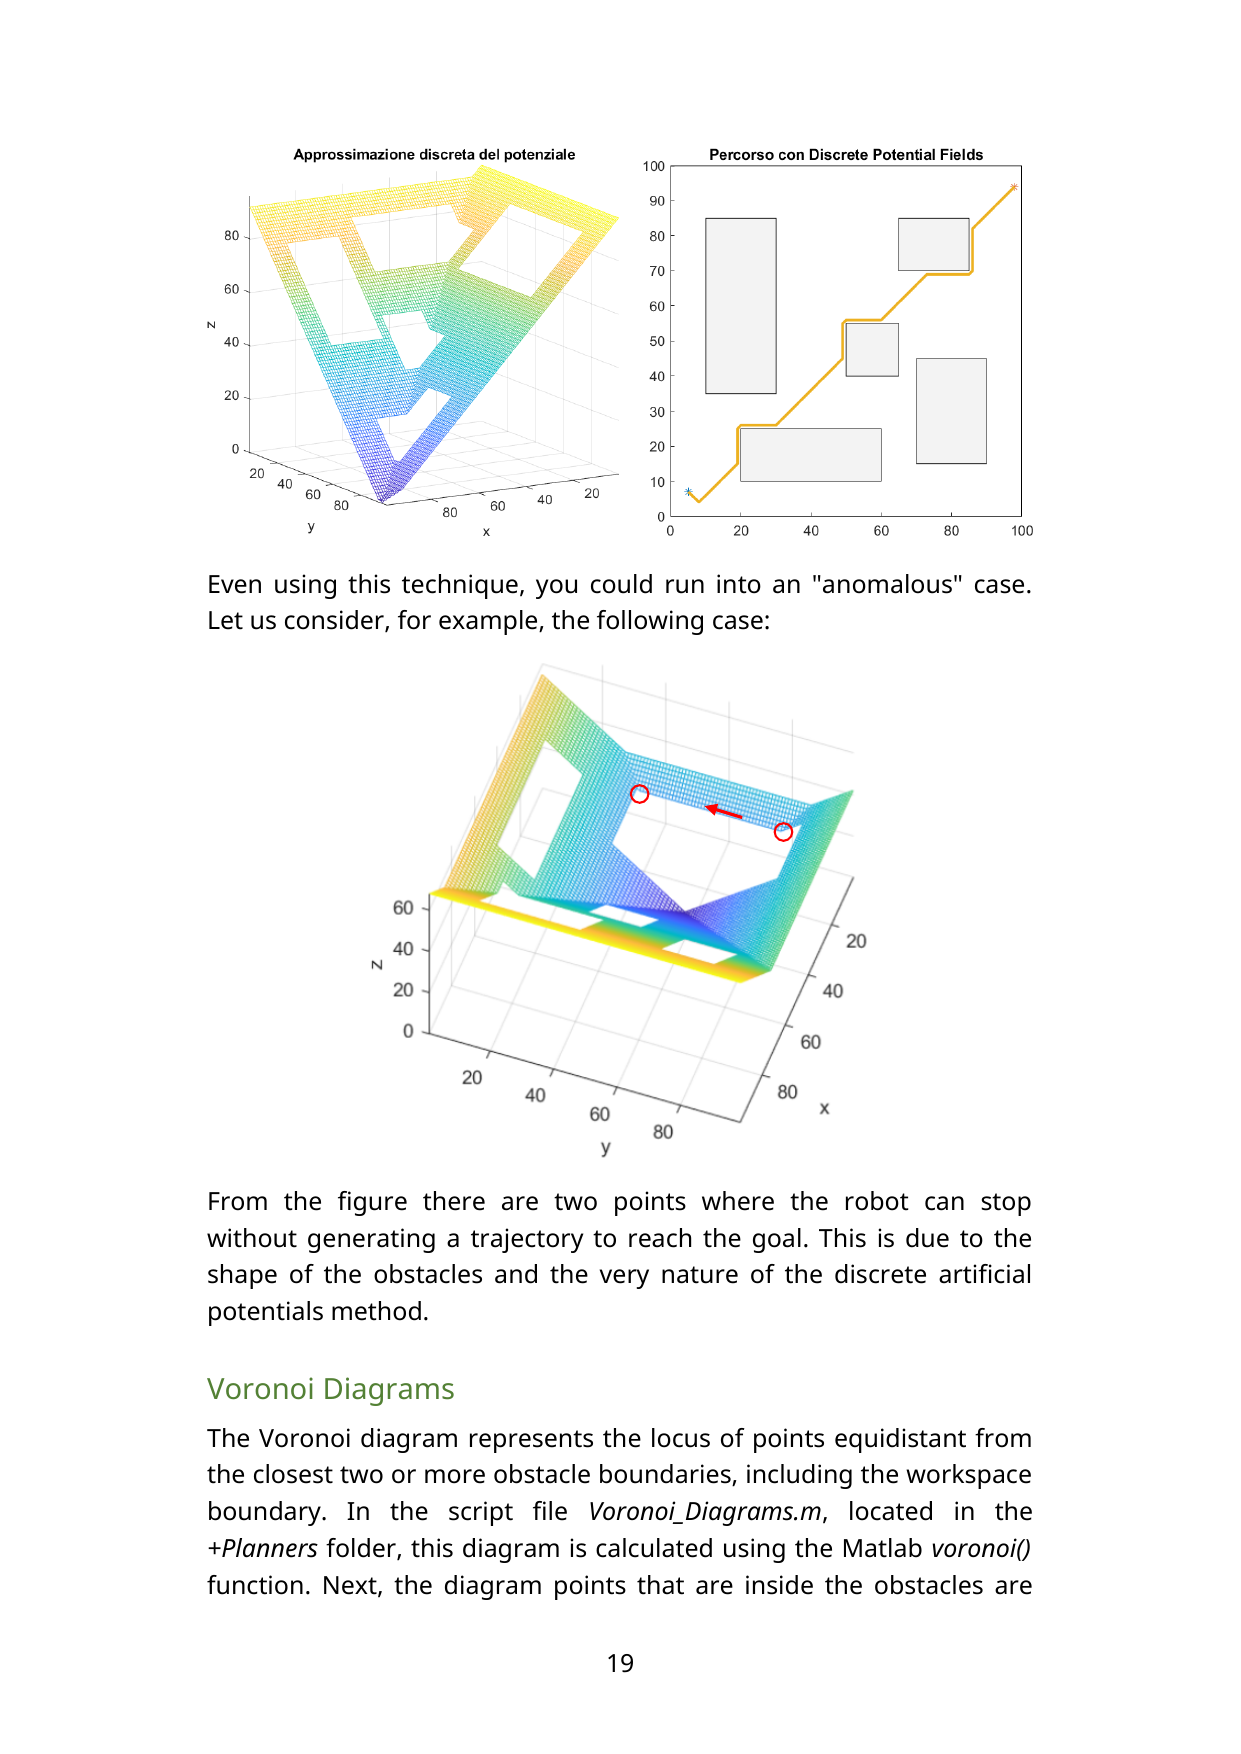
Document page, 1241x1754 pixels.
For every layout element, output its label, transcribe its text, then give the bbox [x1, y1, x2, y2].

picture [206, 147, 620, 537]
text From the figure there are two points where the robot can stop without generating a trajectory to reach the goal. This is due to the shape of the obstacles and the very nature of the discrete artificial potentials method. [207, 1184, 1033, 1328]
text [207, 1420, 1033, 1602]
subtitle Voronoi Diagrams [207, 1368, 1033, 1408]
picture [642, 147, 1034, 537]
text Even using this technique, you could run into an "anomalous" case. Let us consider, for example, the following case: [207, 566, 1033, 637]
